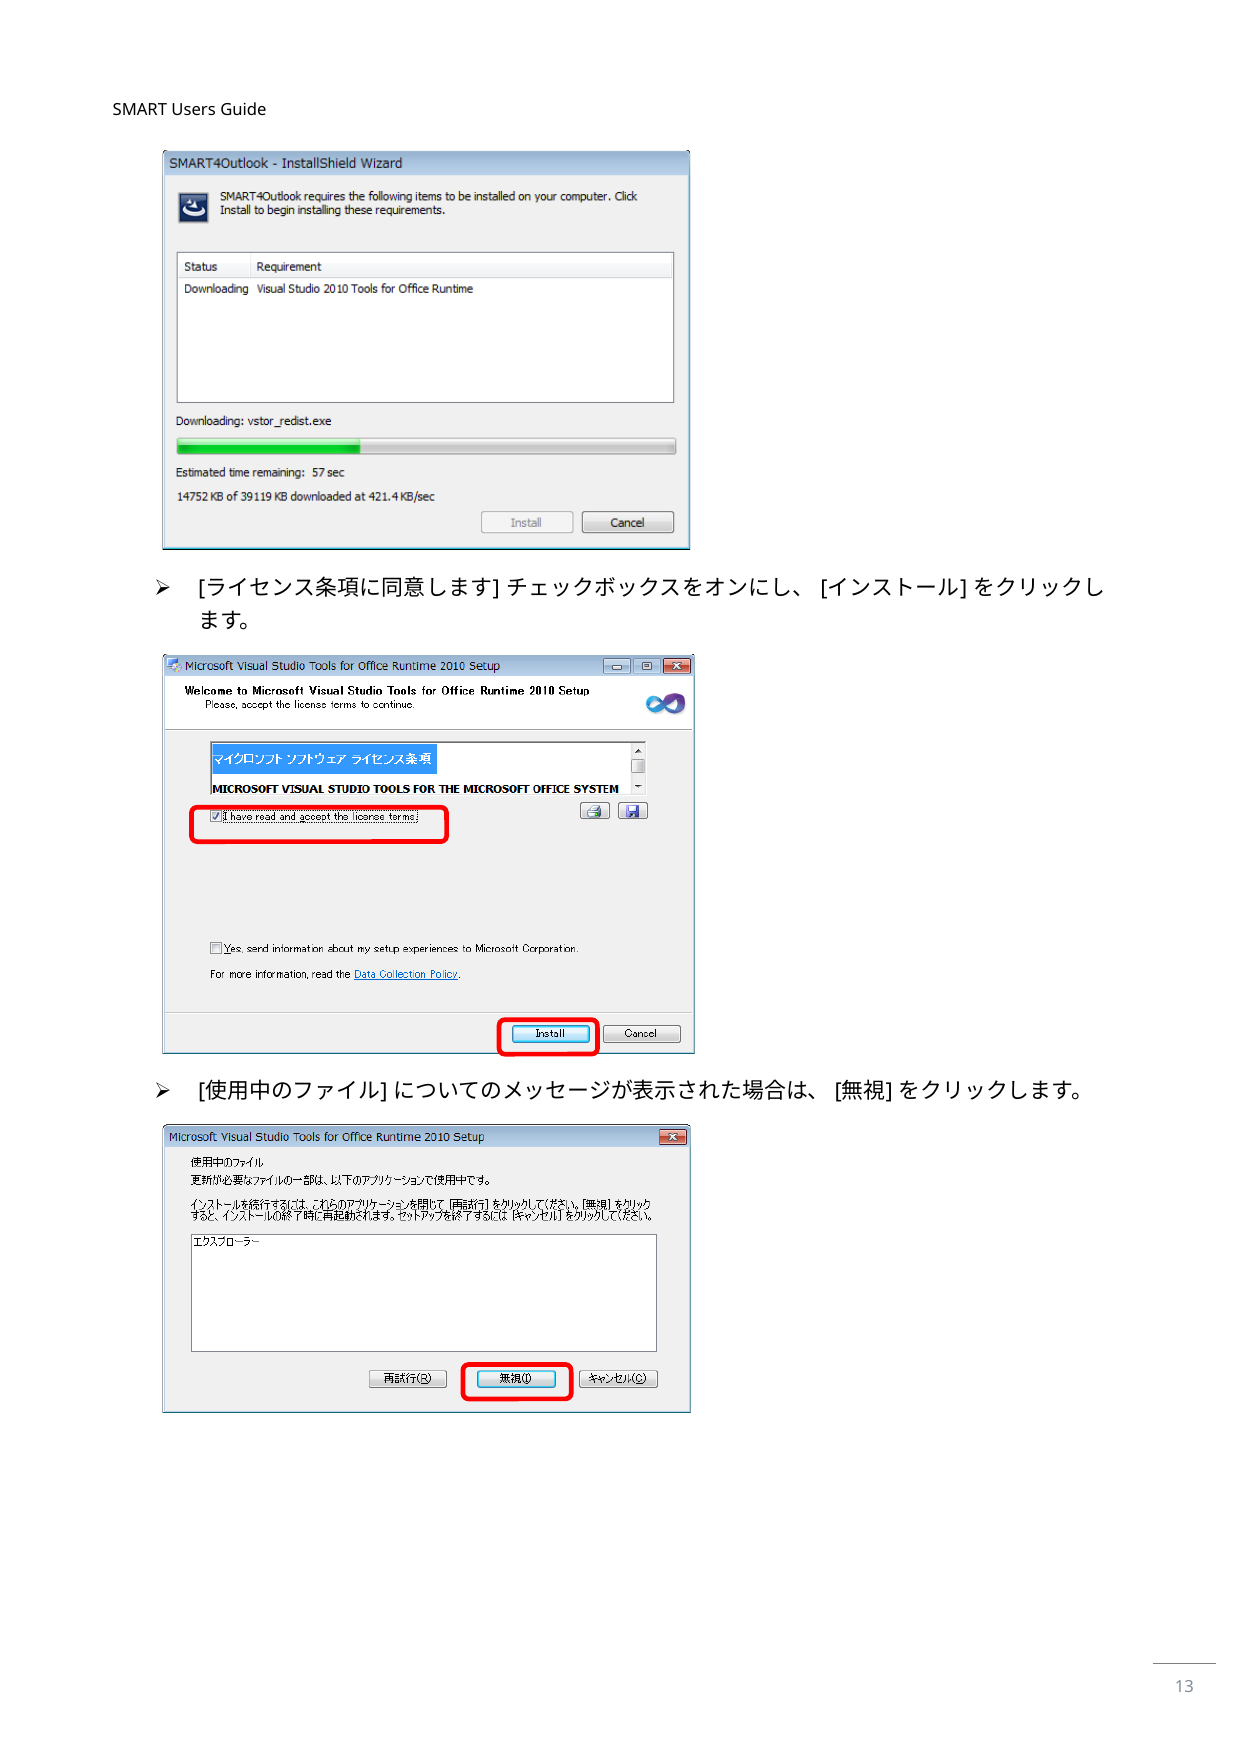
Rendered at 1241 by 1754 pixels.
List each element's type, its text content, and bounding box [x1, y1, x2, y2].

picture [162, 654, 695, 1054]
text [使用中のファイル] についてのメッセージが表示された場合は、 [無視] をクリックします。 [154, 1072, 1106, 1106]
picture [162, 150, 690, 550]
picture [502, 1023, 595, 1051]
picture [162, 1124, 691, 1413]
text [ライセンス条項に同意します] チェックボックスをオンにし、 [インストール] をクリックします。 [154, 569, 1106, 635]
